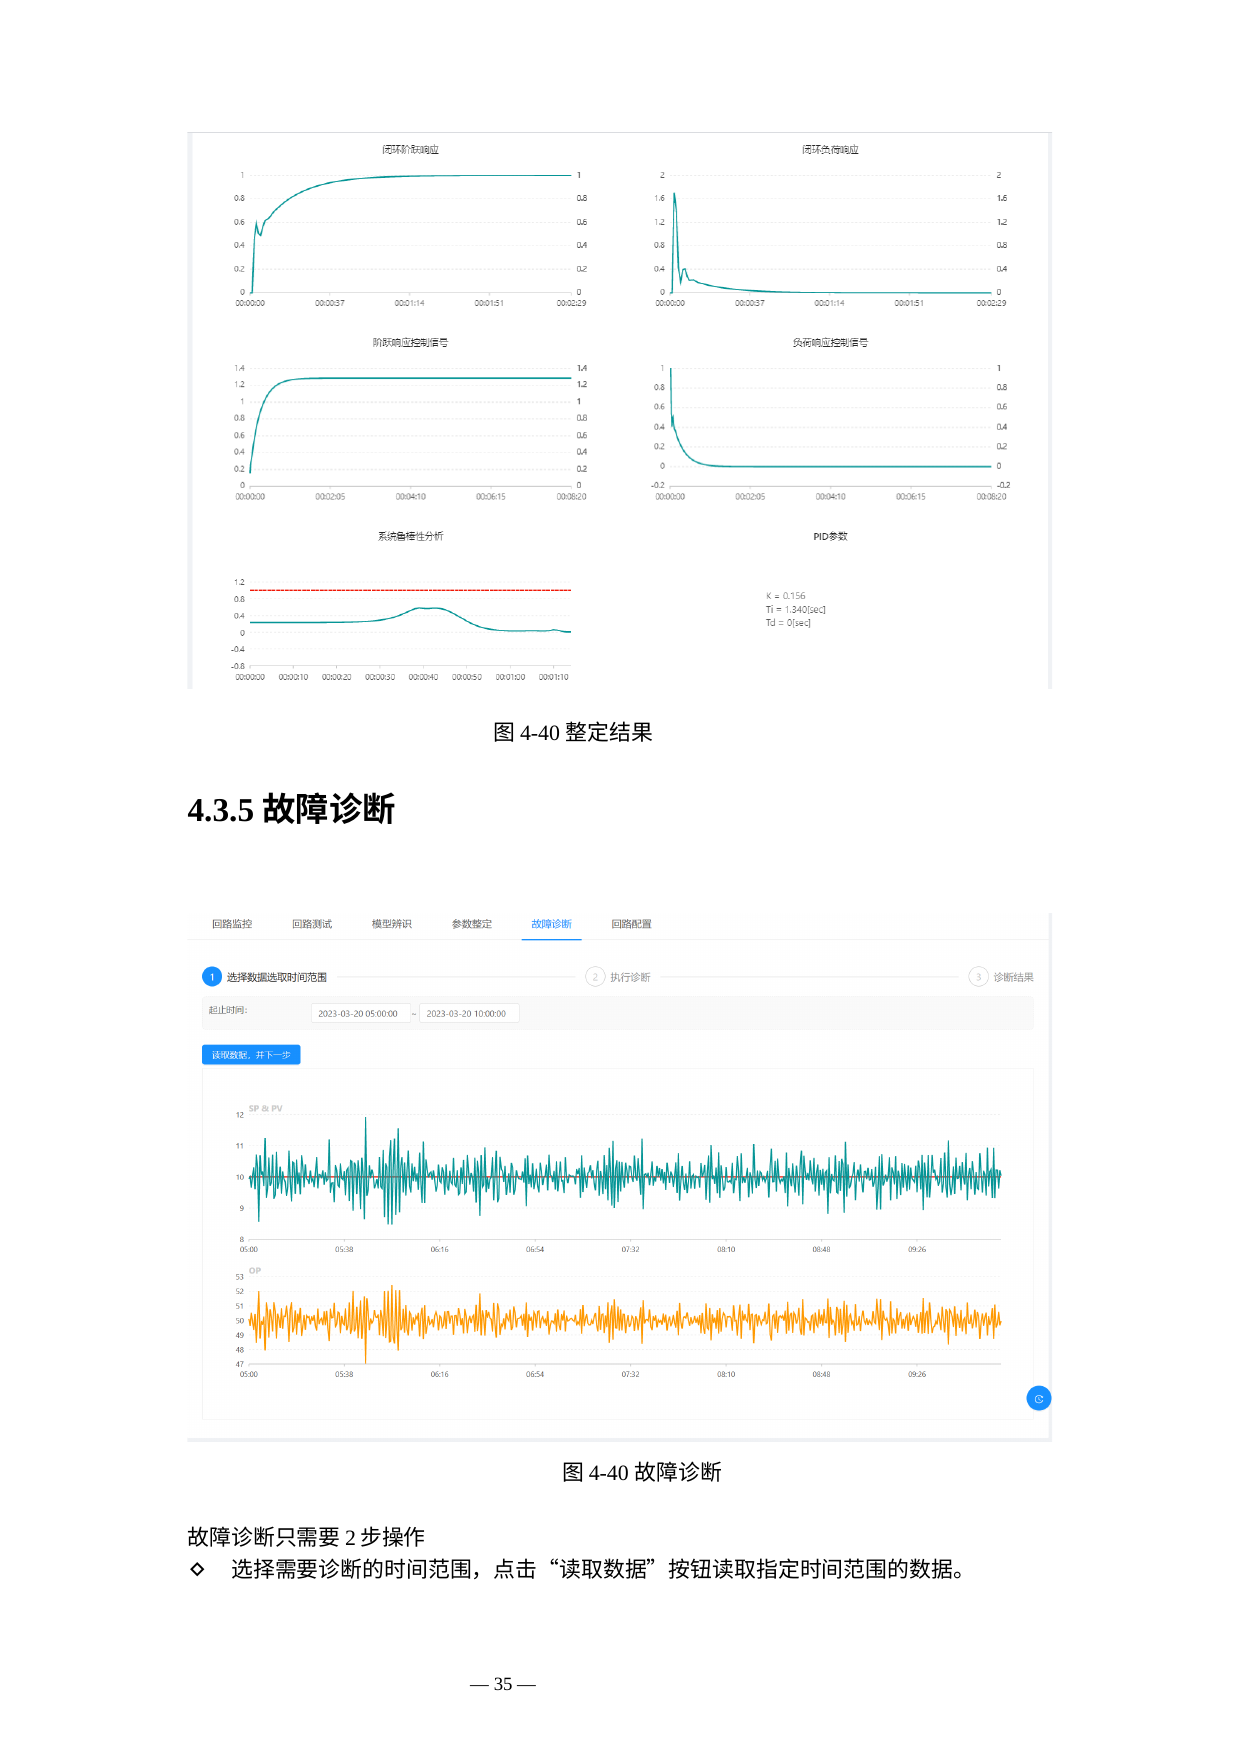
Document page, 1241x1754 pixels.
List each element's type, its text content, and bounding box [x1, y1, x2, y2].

list 选择需要诊断的时间范围，点击“读取数据”按钮读取指定时间范围的数据。 [187, 1552, 1053, 1584]
picture [187, 129, 1053, 689]
picture [187, 913, 1053, 1442]
text 图4-40 故障诊断 [187, 1454, 1053, 1487]
text 故障诊断只需要2步操作 [187, 1487, 1053, 1552]
text 图4-40 整定结果 [450, 715, 1053, 747]
subtitle 4.3.5 故障诊断 [187, 774, 1053, 839]
